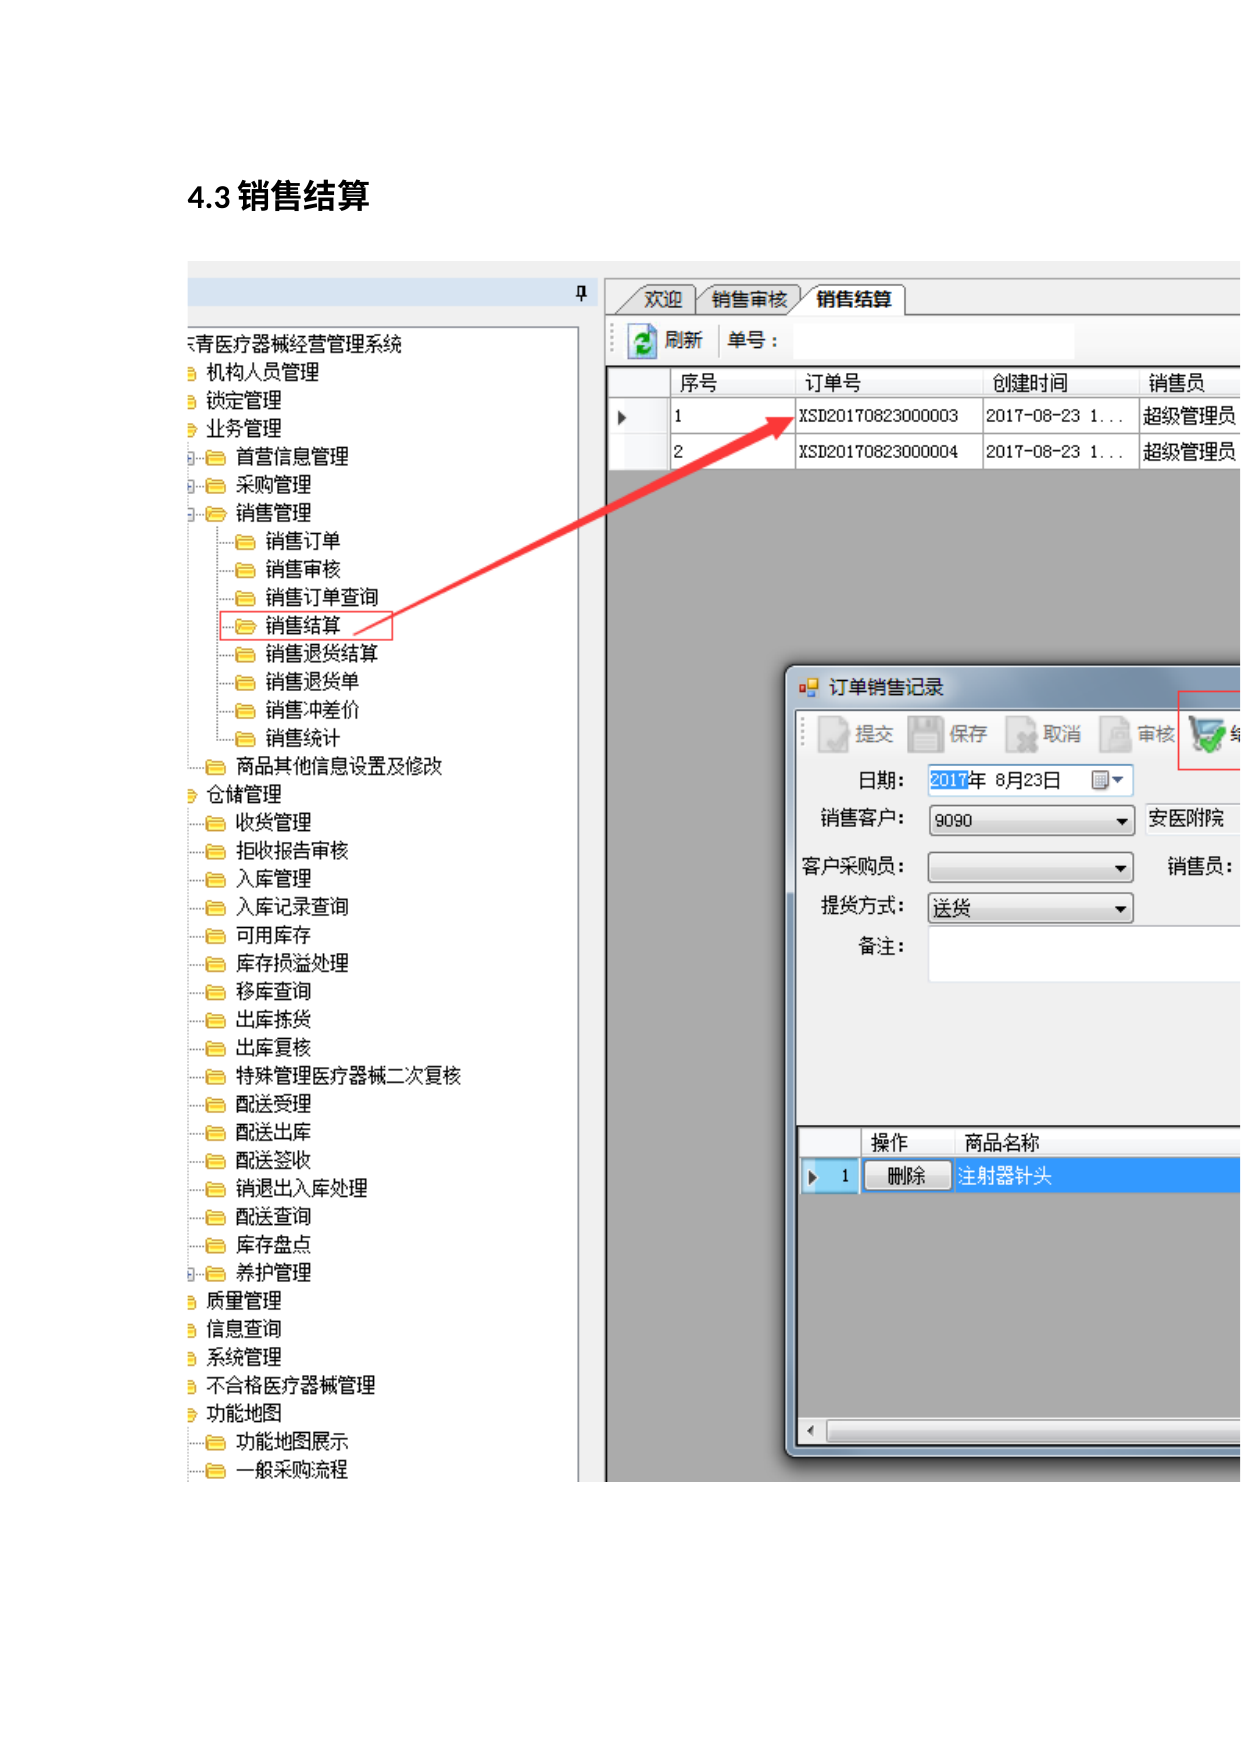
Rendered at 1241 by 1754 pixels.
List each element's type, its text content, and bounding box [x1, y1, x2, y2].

picture [187, 261, 1241, 1482]
subtitle 4.3销售结算 [187, 162, 1053, 227]
